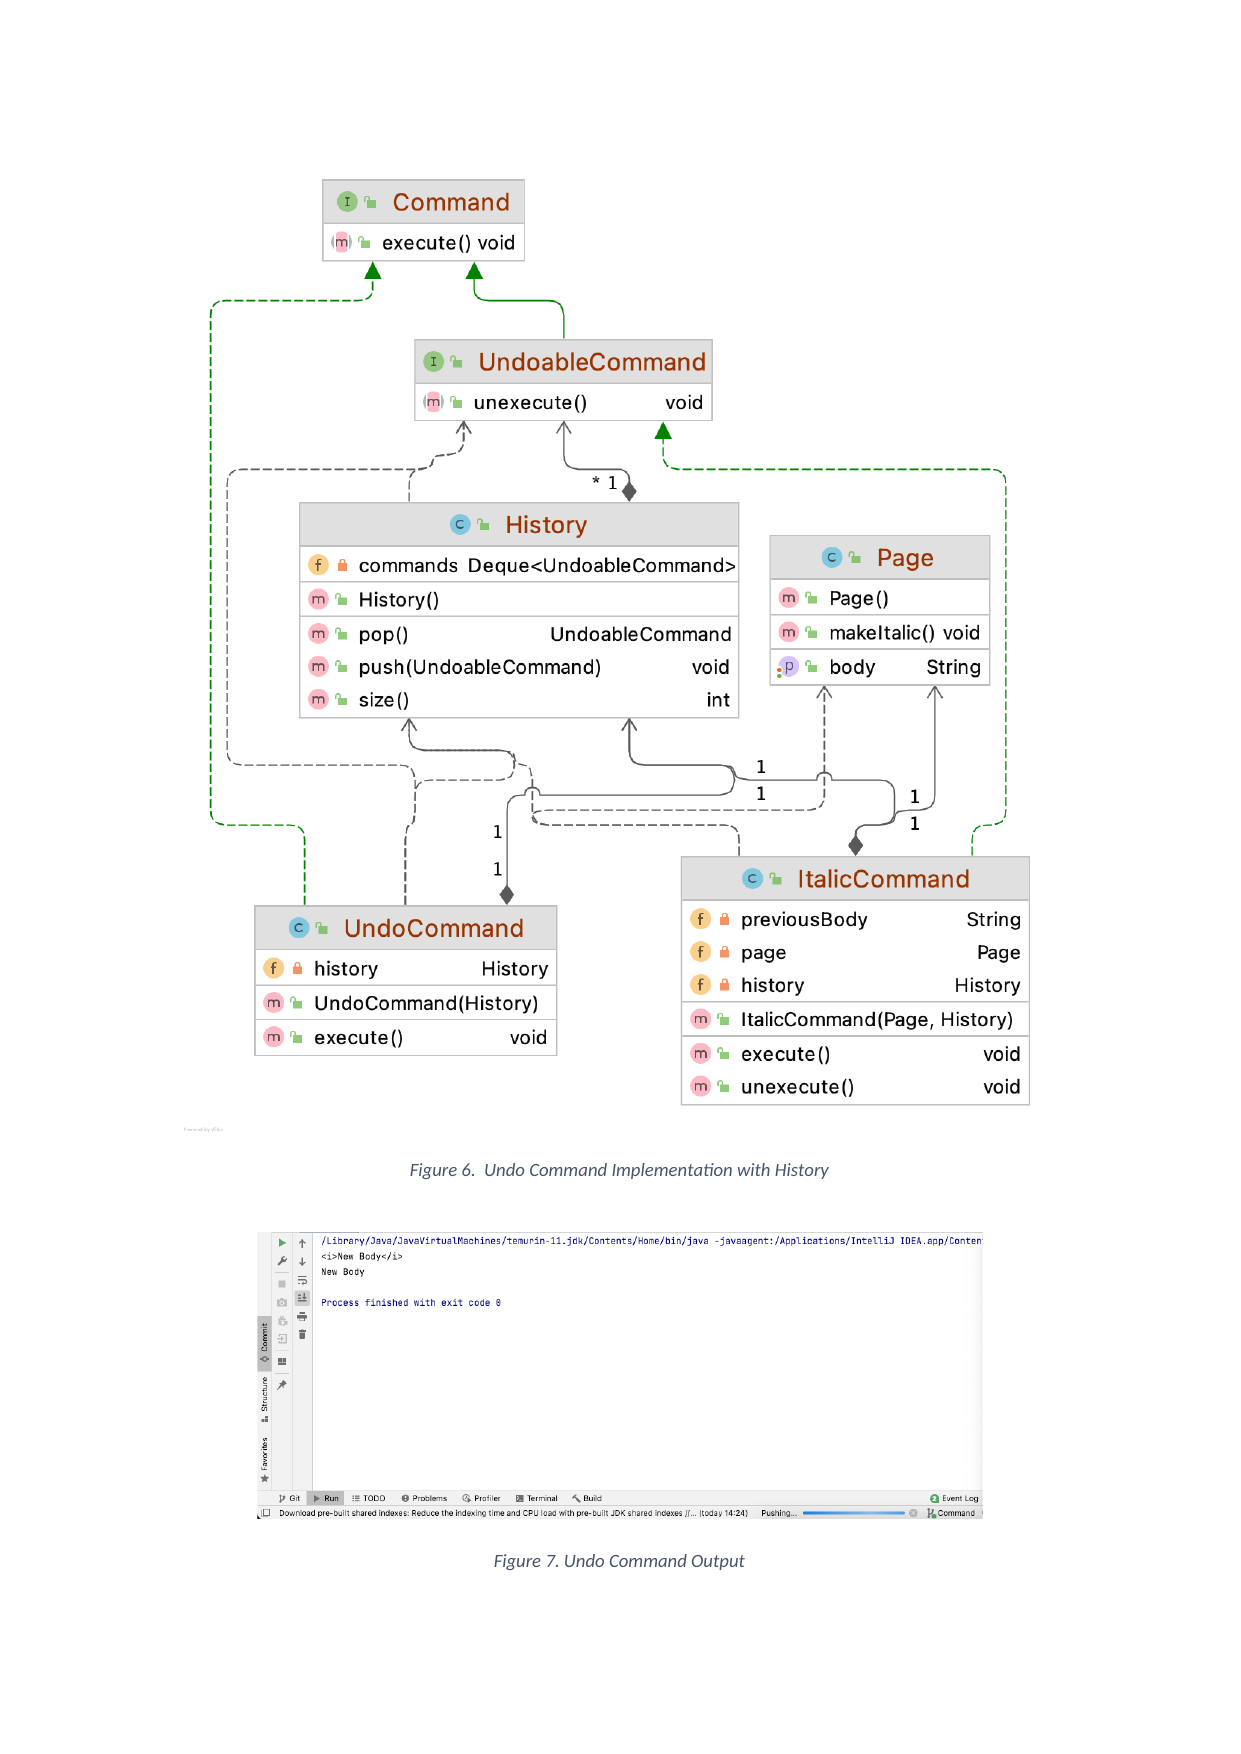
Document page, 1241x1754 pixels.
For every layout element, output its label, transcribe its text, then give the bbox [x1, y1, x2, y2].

picture [180, 150, 1060, 1135]
picture [257, 1232, 983, 1519]
text Figure 6. Undo Command Implementation with History [150, 1158, 1090, 1181]
text Figure 7. Undo Command Output [150, 1549, 1090, 1572]
